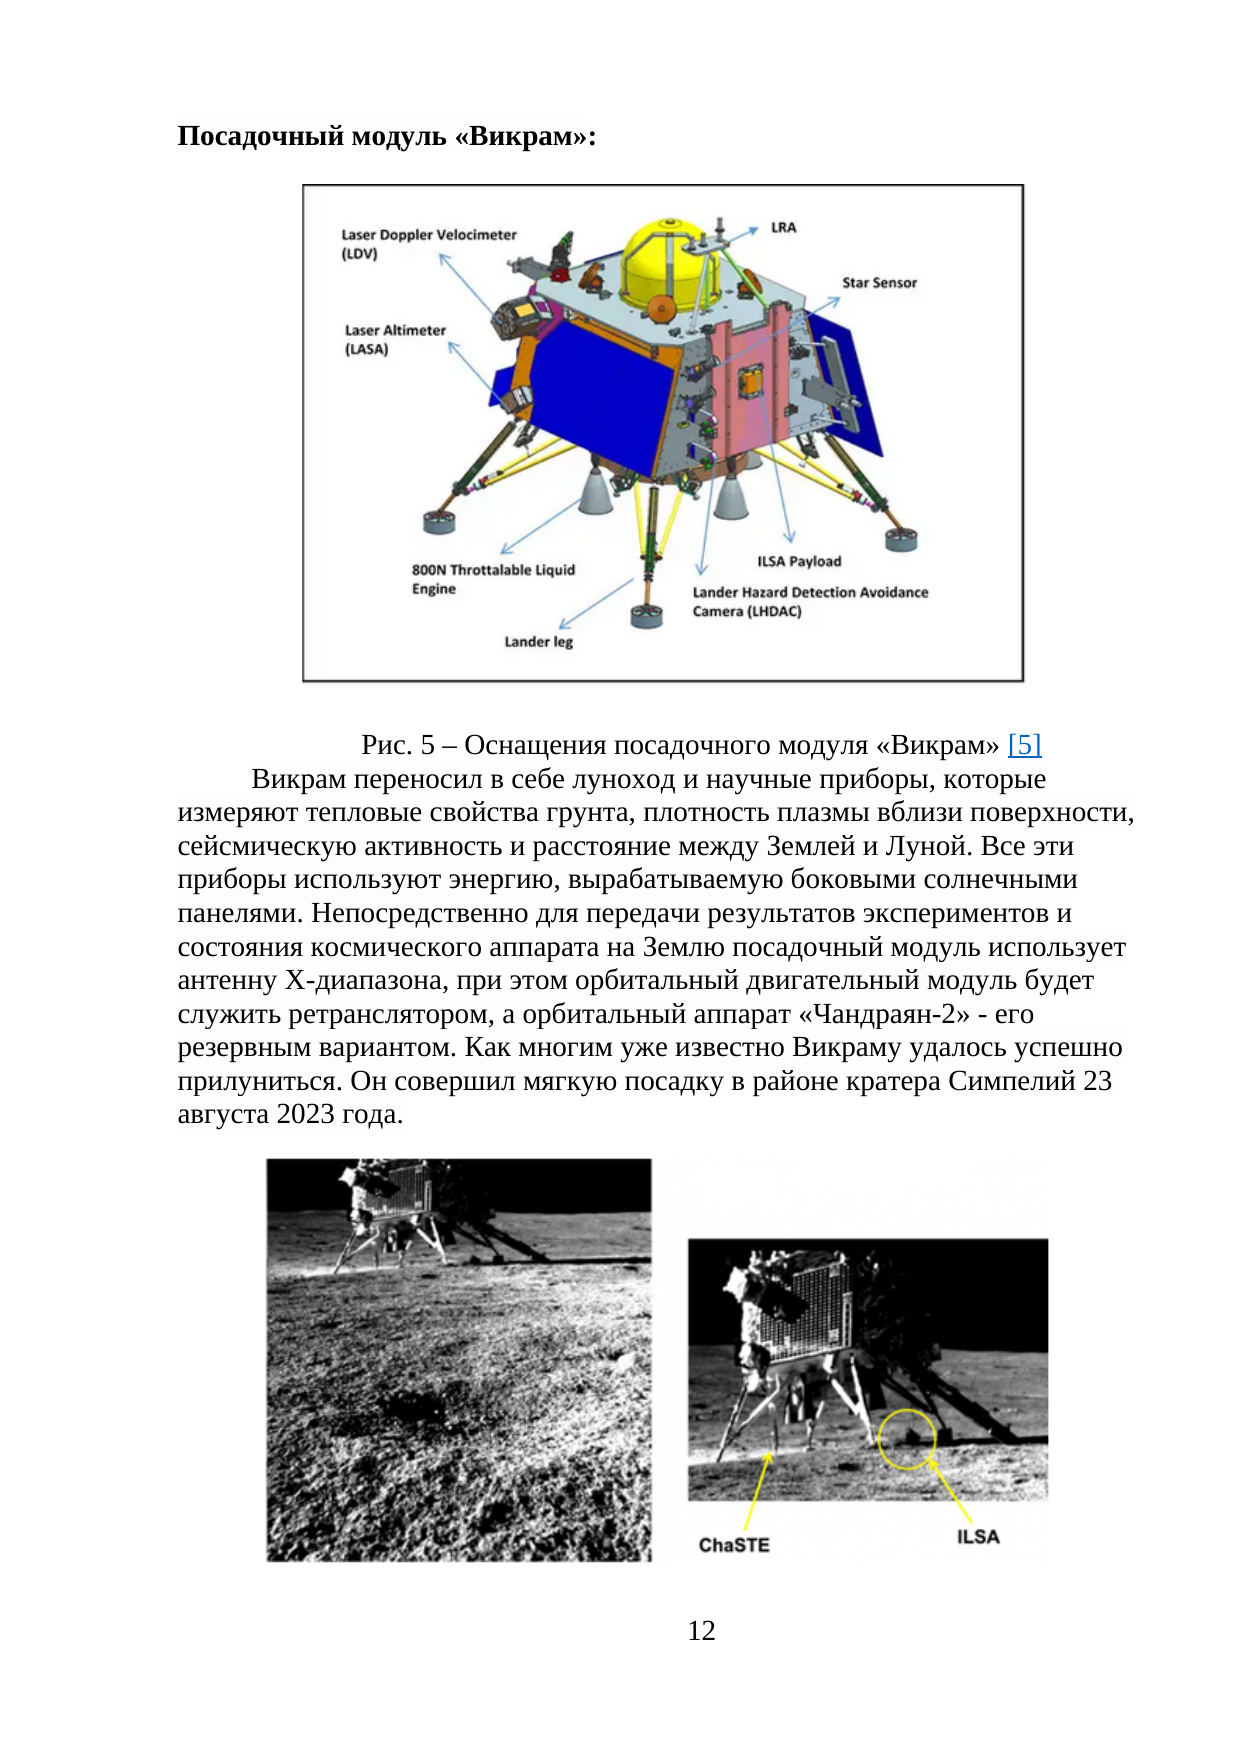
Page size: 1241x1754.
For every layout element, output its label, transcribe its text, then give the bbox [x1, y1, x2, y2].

picture [302, 184, 1027, 686]
picture [246, 1135, 1083, 1584]
subtitle Посадочный модуль «Викрам»: [587, 118, 1152, 152]
text прилуниться. Он совершил мягкую посадку в районе кратера Симпелий 23 августа 2023 года. [404, 1063, 1152, 1130]
text Викрам переносил в себе луноход и научные приборы, которые измеряют тепловые свойства грунта, плотность плазмы вблизи поверхности, сейсмическую активность и расстояние между Землей и Луной. Все эти приборы используют энергию, вырабатываемую боковыми солнечными панелями. Непосредственно для передачи результатов экспериментов и состояния космического аппарата на Землю посадочный модуль использует антенну X-диапазона, при этом орбитальный двигательный модуль будет служить ретранслятором, а орбитальный аппарат «Чандраян-2» - его резервным вариантом. Как многим уже известно Викраму удалось успешно [177, 761, 1152, 1063]
text Рис. 5 – Оснащения посадочного модуля «Викрам» [5] [177, 727, 1152, 761]
